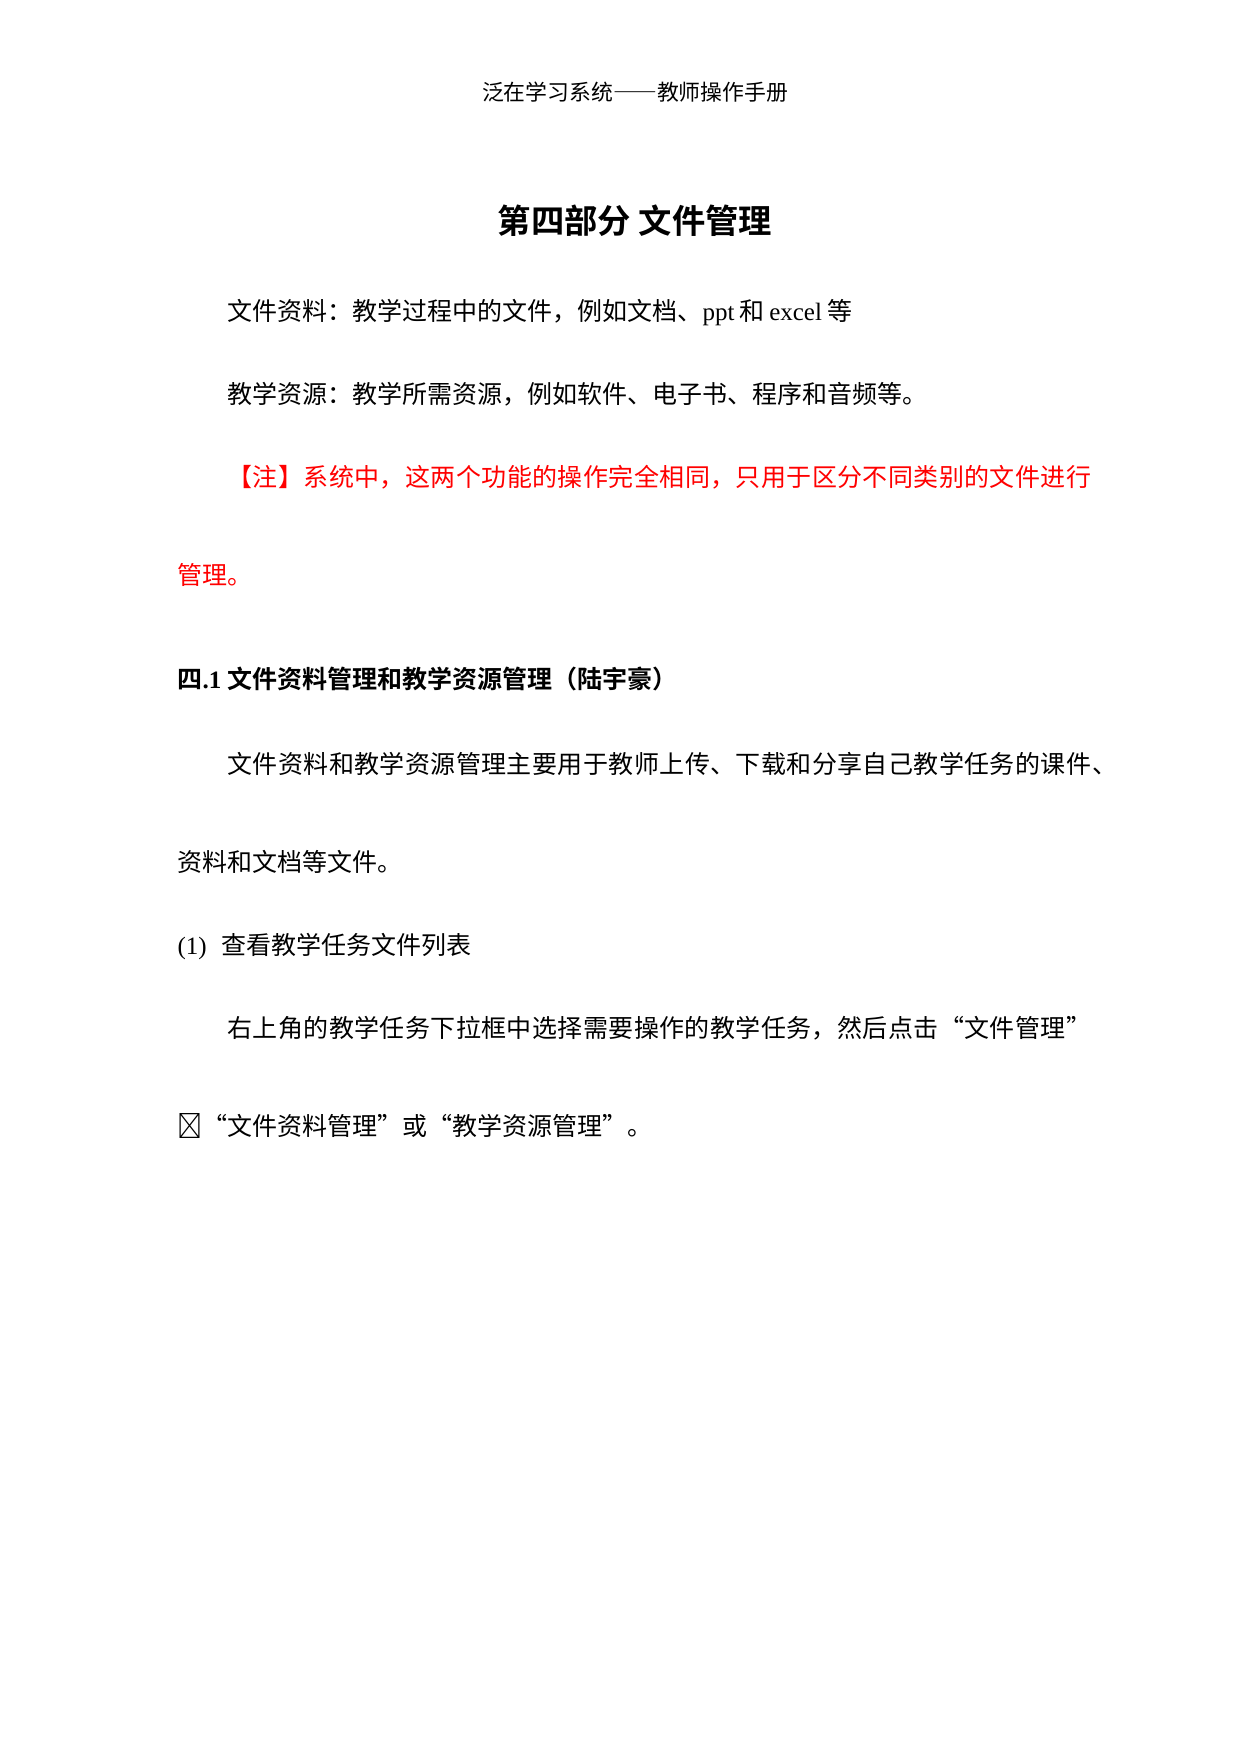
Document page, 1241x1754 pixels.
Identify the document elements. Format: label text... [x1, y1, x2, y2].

text 文件管理 [177, 187, 1092, 252]
text 文件资料和教学资源管理主要用于教师上传、下载和分享自己教学任务的课件、资料和文档等文件。 [177, 731, 1092, 893]
text 右上角的教学任务下拉框中选择需要操作的教学任务，然后点击“文件管理”“文件资料管理”或“教学资源管理”。 [177, 994, 1092, 1157]
list 查看教学任务文件列表 [177, 911, 1092, 976]
text 文件资料管理和教学资源管理（陆宇豪） [177, 645, 1092, 710]
text 教学资源：教学所需资源，例如软件、电子书、程序和音频等。 [177, 360, 1092, 425]
text 文件资料：教学过程中的文件，例如文档、ppt和excel等 [177, 277, 1092, 342]
text 【注】系统中，这两个功能的操作完全相同，只用于区分不同类别的文件进行管理。 [177, 443, 1092, 606]
